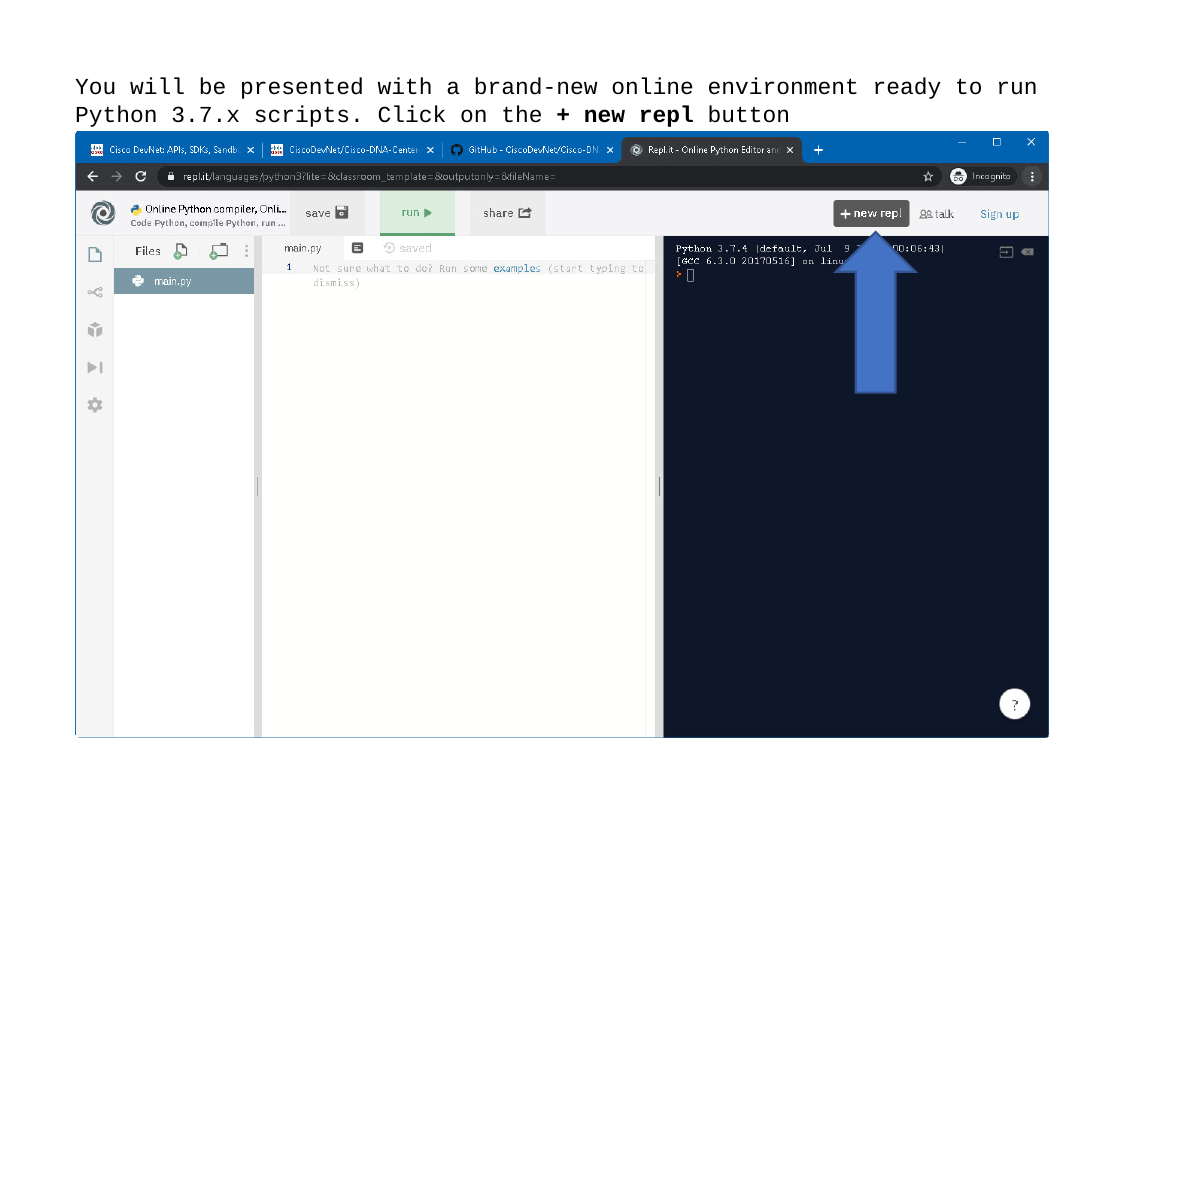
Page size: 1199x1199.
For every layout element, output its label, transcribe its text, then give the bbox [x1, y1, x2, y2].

picture [75, 131, 1049, 738]
